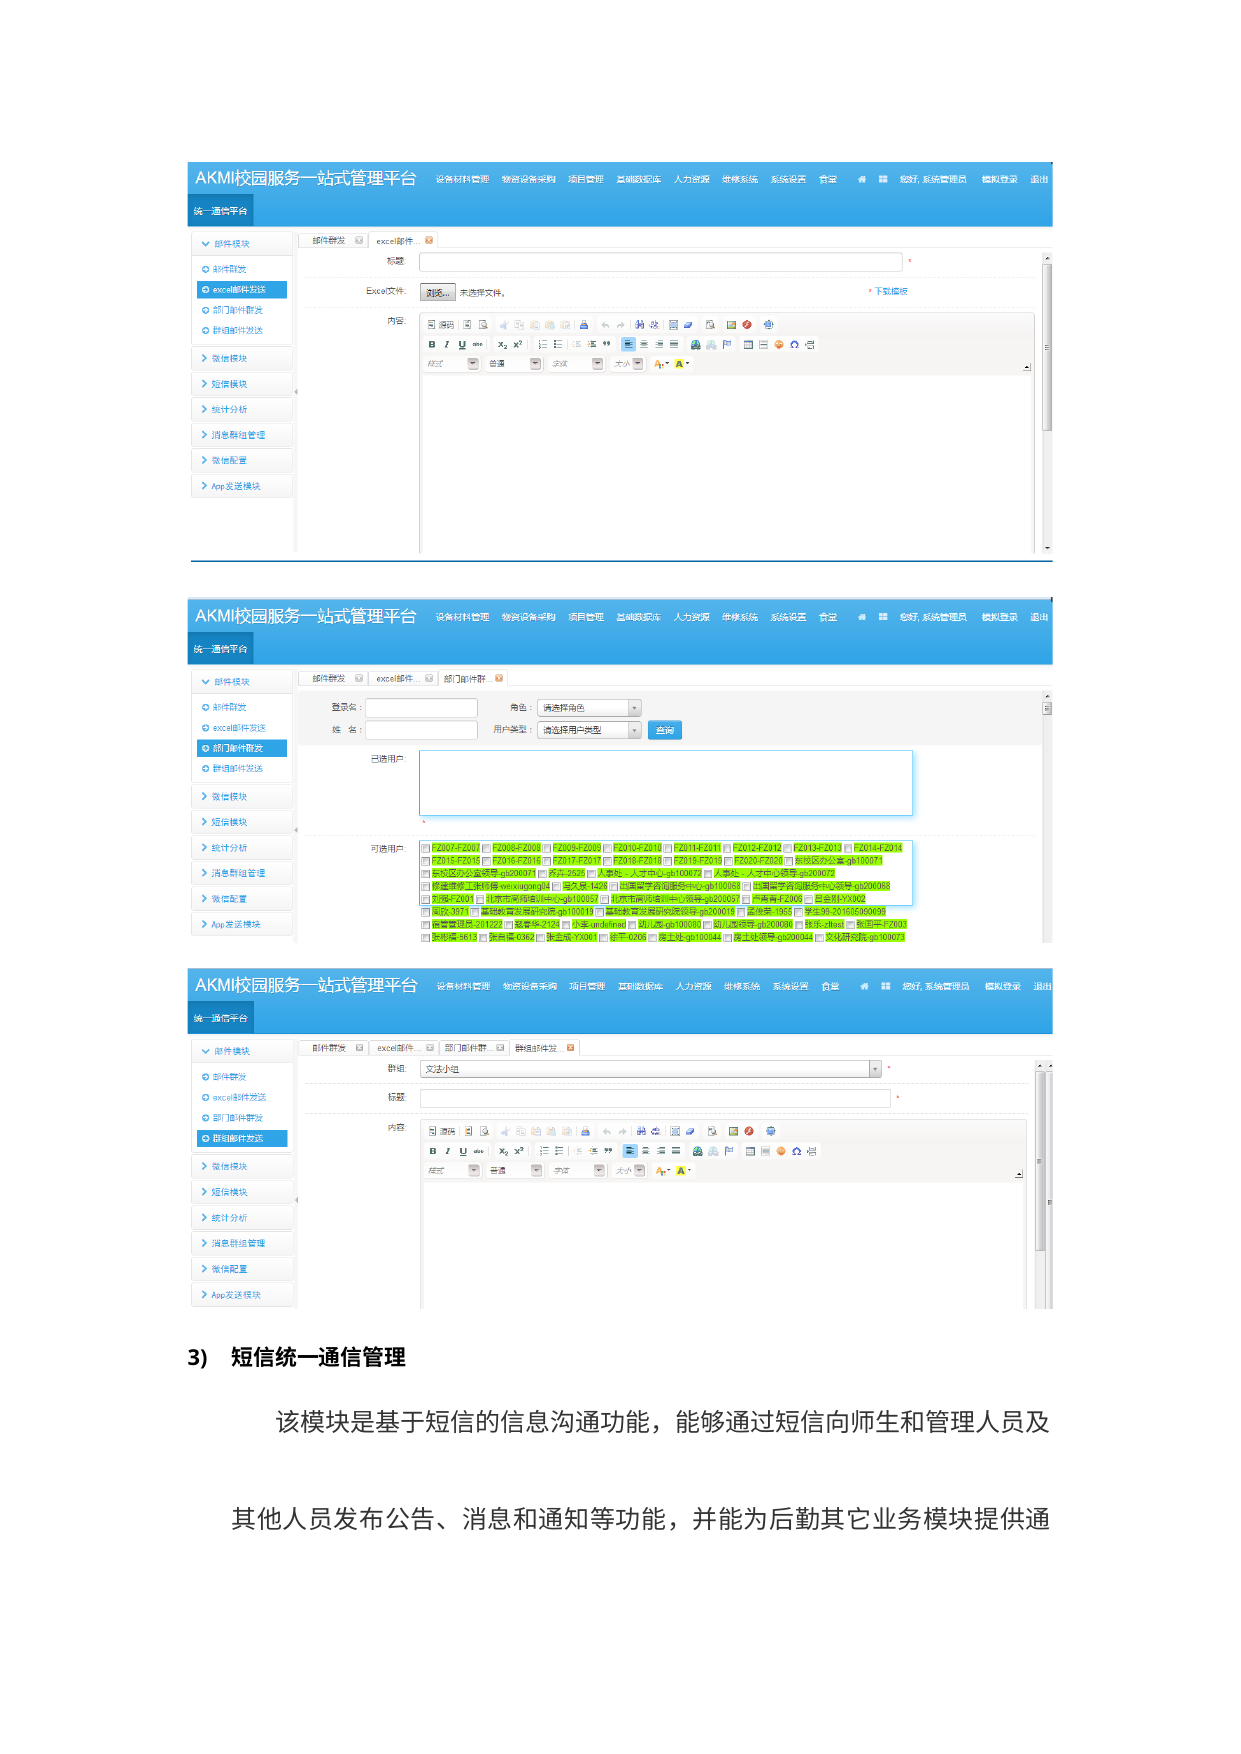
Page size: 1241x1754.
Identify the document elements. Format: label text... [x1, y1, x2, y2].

picture [187, 597, 1053, 943]
picture [187, 968, 1053, 1309]
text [231, 1388, 1053, 1550]
list 短信统一通信管理 [187, 1339, 1053, 1372]
picture [187, 162, 1053, 564]
